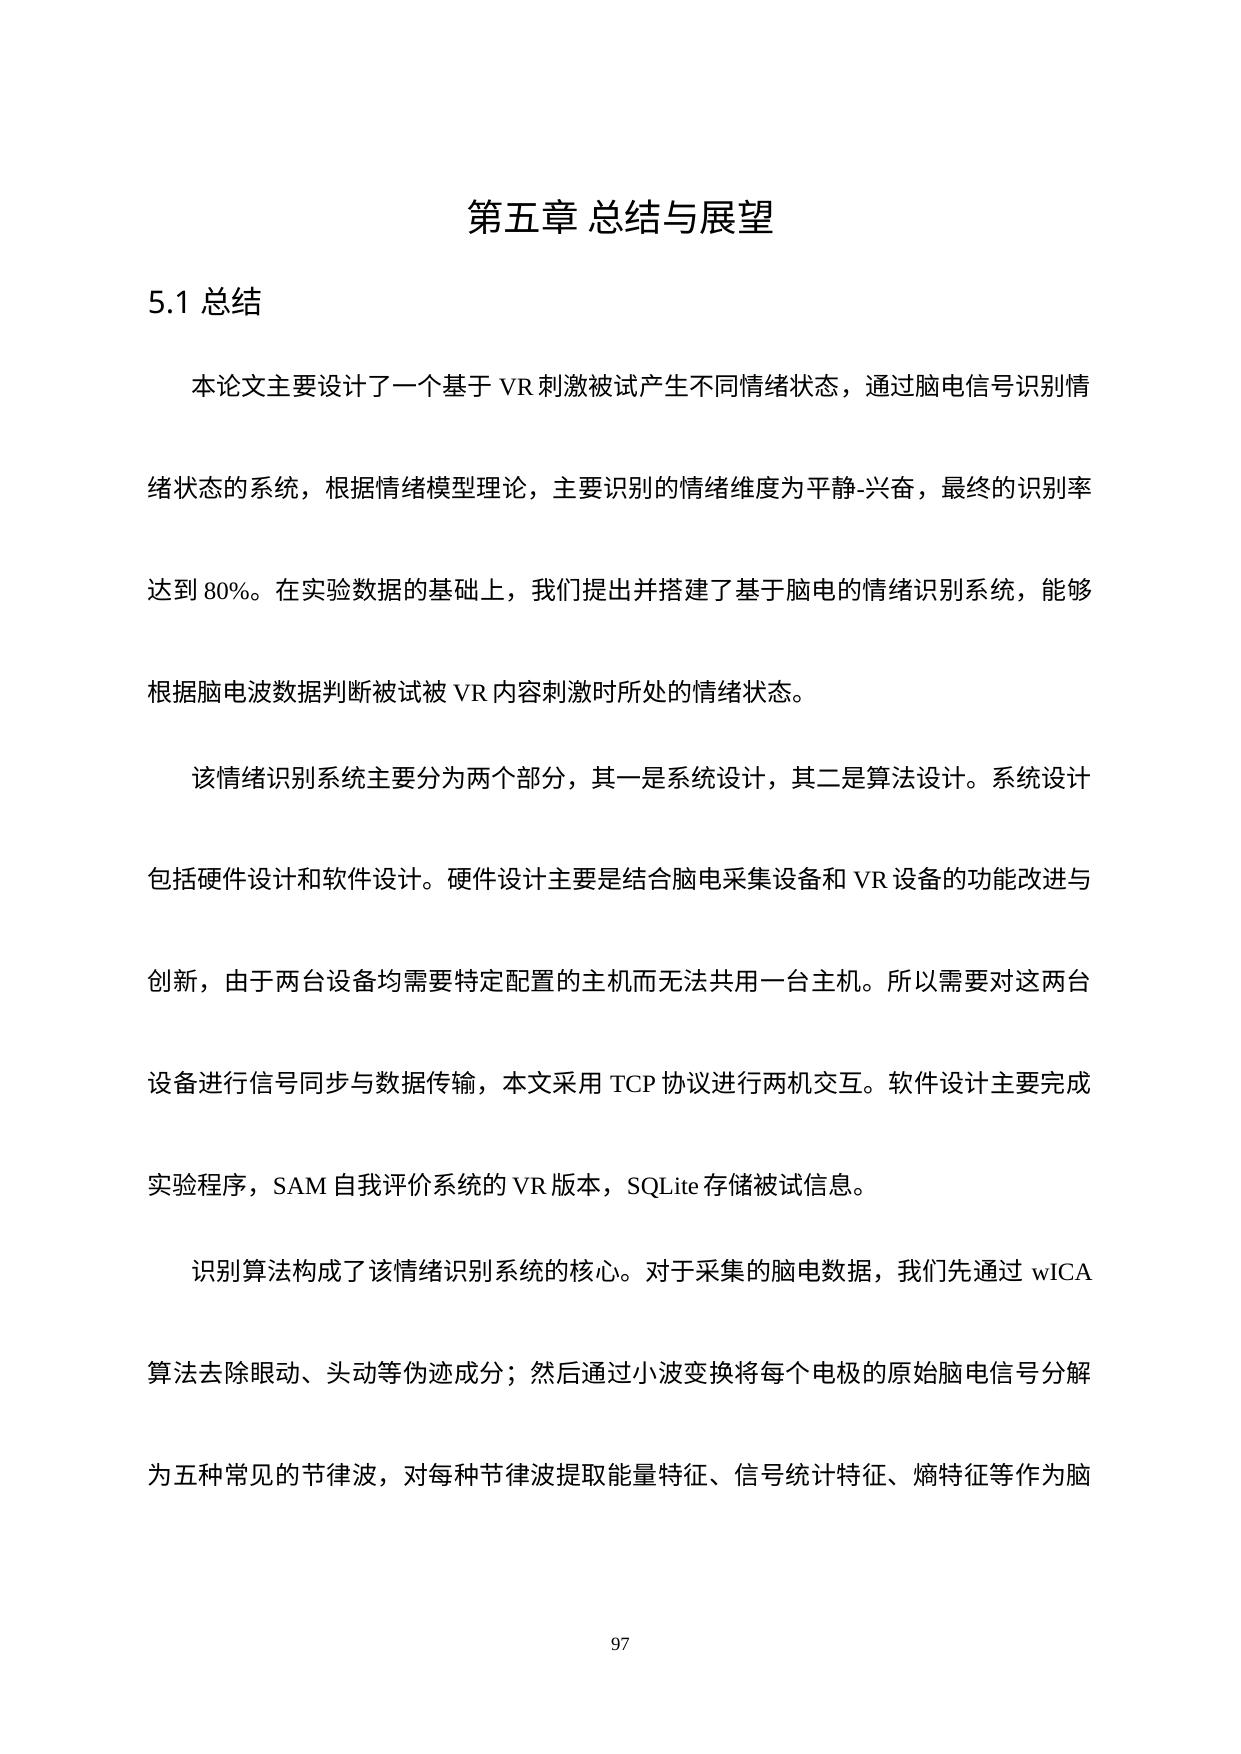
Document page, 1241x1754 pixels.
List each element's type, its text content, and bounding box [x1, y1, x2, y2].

subtitle 第五章 总结与展望 [148, 181, 1092, 249]
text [148, 1236, 1092, 1507]
text 该情绪识别系统主要分为两个部分，其一是系统设计，其二是算法设计。系统设计包括硬件设计和软件设计。硬件设计主要是结合脑电采集设备和VR设备的功能改进与创新，由于两台设备均需要特定配置的主机而无法共用一台主机。所以需要对这两台设备进行信号同步与数据传输，本文采用TCP协议进行两机交互。软件设计主要完成实验程序，SAM自我评价系统的VR版本，SQLite存储被试信息。 [148, 742, 1092, 1218]
text 本论文主要设计了一个基于VR刺激被试产生不同情绪状态，通过脑电信号识别情绪状态的系统，根据情绪模型理论，主要识别的情绪维度为平静-兴奋，最终的识别率达到80%。在实验数据的基础上，我们提出并搭建了基于脑电的情绪识别系统，能够根据脑电波数据判断被试被VR内容刺激时所处的情绪状态。 [148, 351, 1092, 724]
subtitle 5.1 总结 [148, 266, 1092, 334]
